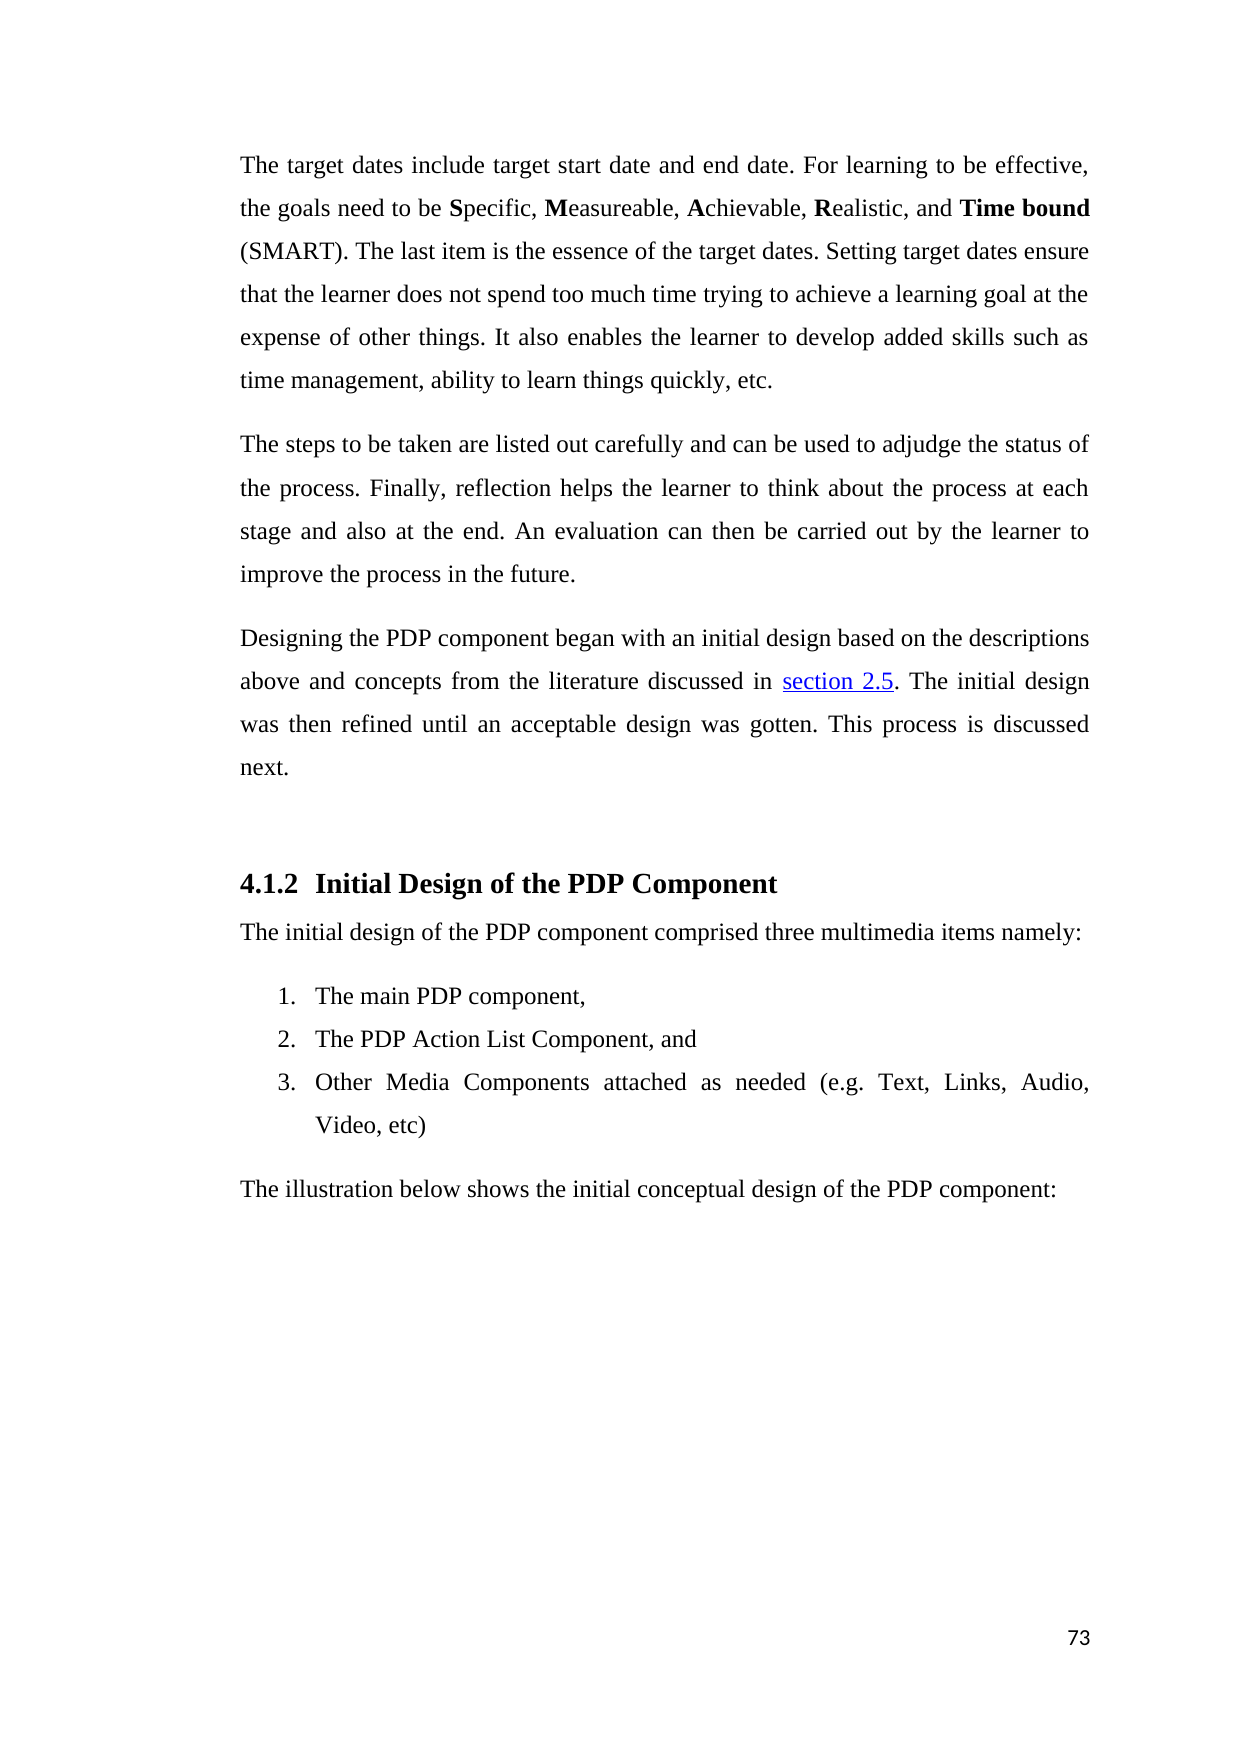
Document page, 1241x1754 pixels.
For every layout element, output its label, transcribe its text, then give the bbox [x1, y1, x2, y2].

text The steps to be taken are listed out carefully and can be used to adjudge the status of the process. Finally, reflection helps the learner to think about the process at each stage and also at the end. An evaluation can then be carried out by the learner to improve the process in the future. [240, 429, 1090, 588]
list The main PDP component, [277, 981, 1090, 1009]
text Designing the PDP component began with an initial design based on the descriptions above and concepts from the literature discussed in section 2.5. The initial design was then refined until an acceptable design was gotten. This process is discussed next. [240, 623, 1090, 781]
list The PDP Action List Component, and [277, 1024, 1090, 1053]
list Other Media Components attached as needed (e.g. Text, Links, Audio, Video, etc) [277, 1067, 1090, 1139]
subtitle 4.1.2 Initial Design of the PDP Component [240, 816, 1090, 900]
text The initial design of the PDP component comprised three multimedia items namely: [240, 917, 1090, 946]
text The target dates include target start date and end date. For learning to be effective, the goals need to be Specific, Measureable, Achievable, Realistic, and Time bound (SMART). The last item is the essence of the target dates. Setting target dates ensure that the learner does not spend too much time trying to achieve a learning goal at the expense of other things. It also enables the learner to develop added skills such as time management, ability to learn things quickly, etc. [240, 150, 1090, 394]
text The illustration below shows the initial conceptual design of the PDP component: [240, 1174, 1090, 1203]
